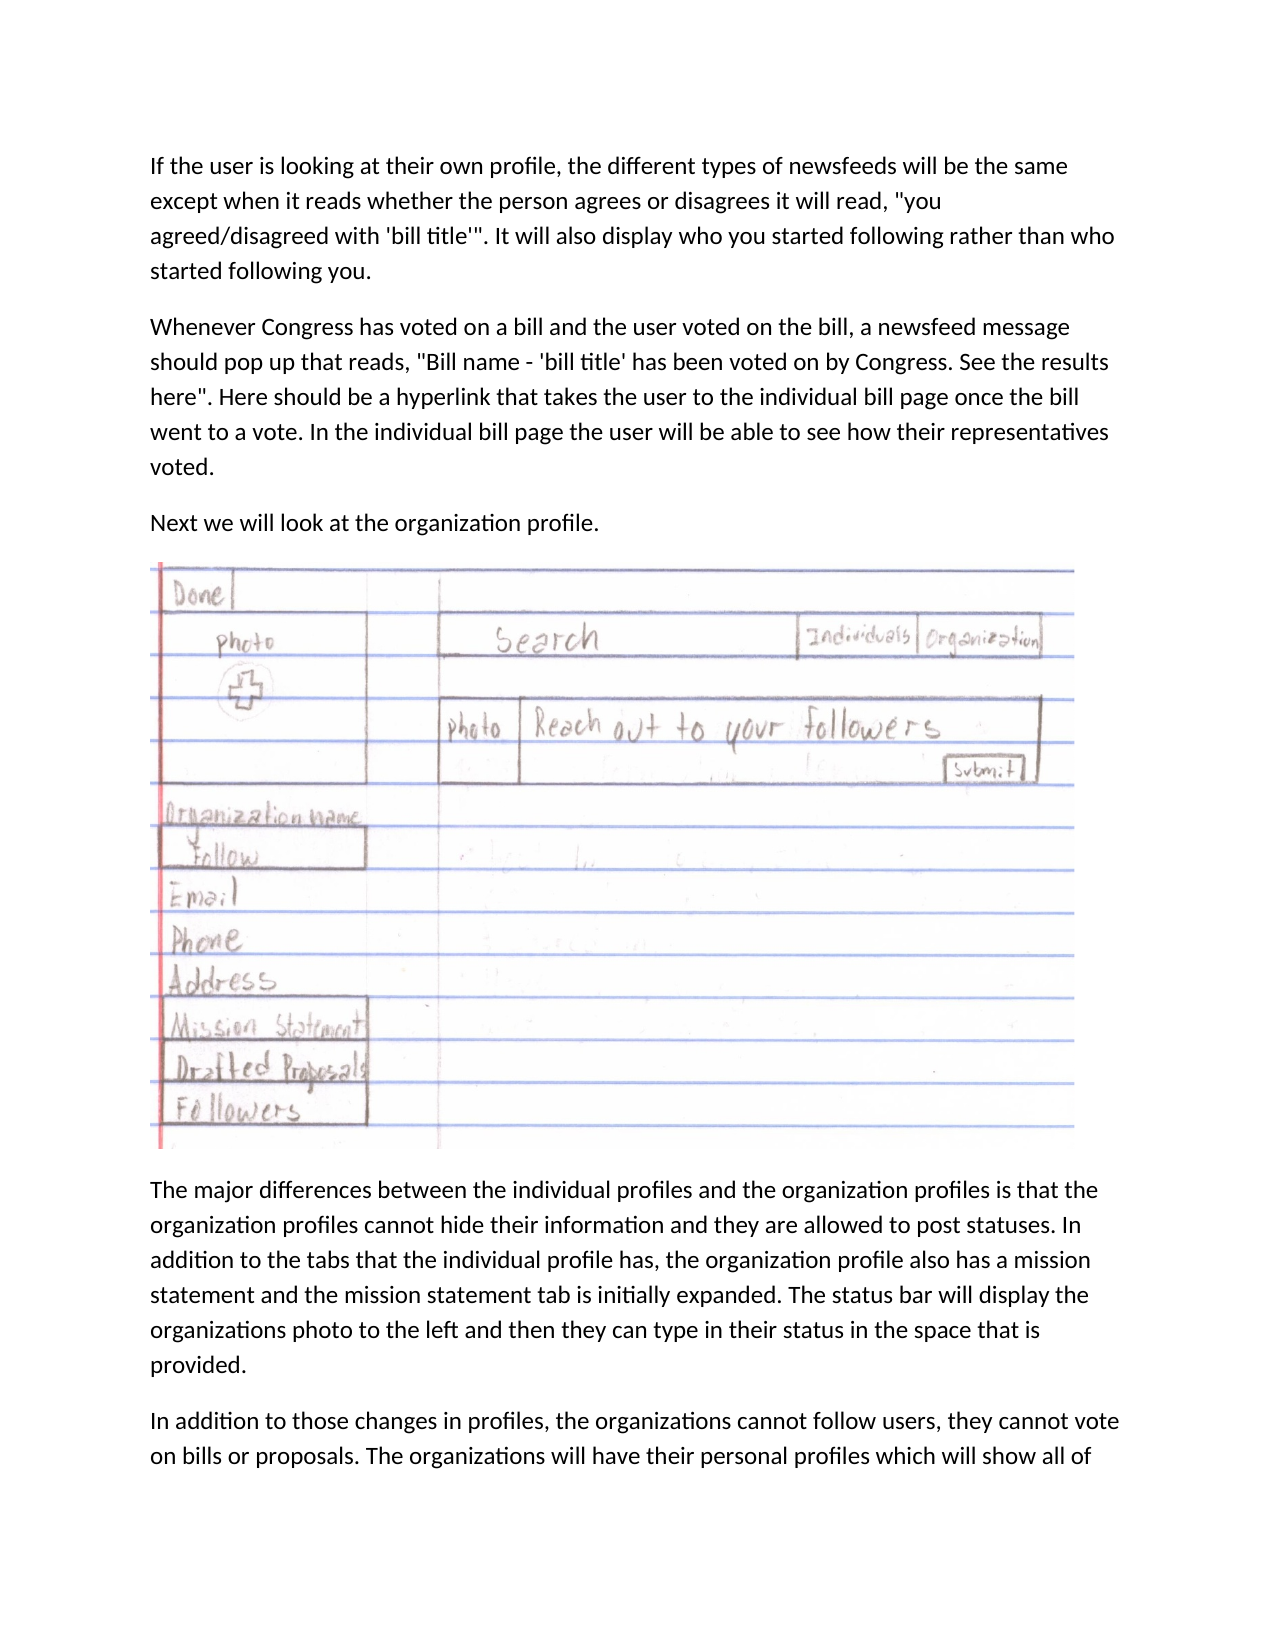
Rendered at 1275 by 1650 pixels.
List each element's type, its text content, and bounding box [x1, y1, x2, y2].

text The major differences between the individual profiles and the organization profiles is that the organization profiles cannot hide their information and they are allowed to post statuses. In addition to the tabs that the individual profile has, the organization profile also has a mission statement and the mission statement tab is initially expanded. The status bar will display the organizations photo to the left and then they can type in their status in the space that is provided. [150, 1174, 1125, 1380]
picture [150, 562, 1075, 1149]
text If the user is looking at their own profile, the different types of newsfeeds will be the same except when it reads whether the person agrees or disagrees it will read, "you agreed/disagreed with 'bill title'". It will also display who you started following rather than who started following you. [150, 150, 1125, 286]
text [150, 1405, 1125, 1471]
text Next we will look at the organization profile. [150, 507, 1125, 537]
text Whenever Congress has voted on a bill and the user voted on the bill, a newsfeed message should pop up that reads, "Bill name - 'bill title' has been voted on by Congress. See the results here". Here should be a hyperlink that takes the user to the individual bill page once the bill went to a vote. In the individual bill page the user will be able to see how their representatives voted. [150, 311, 1125, 481]
